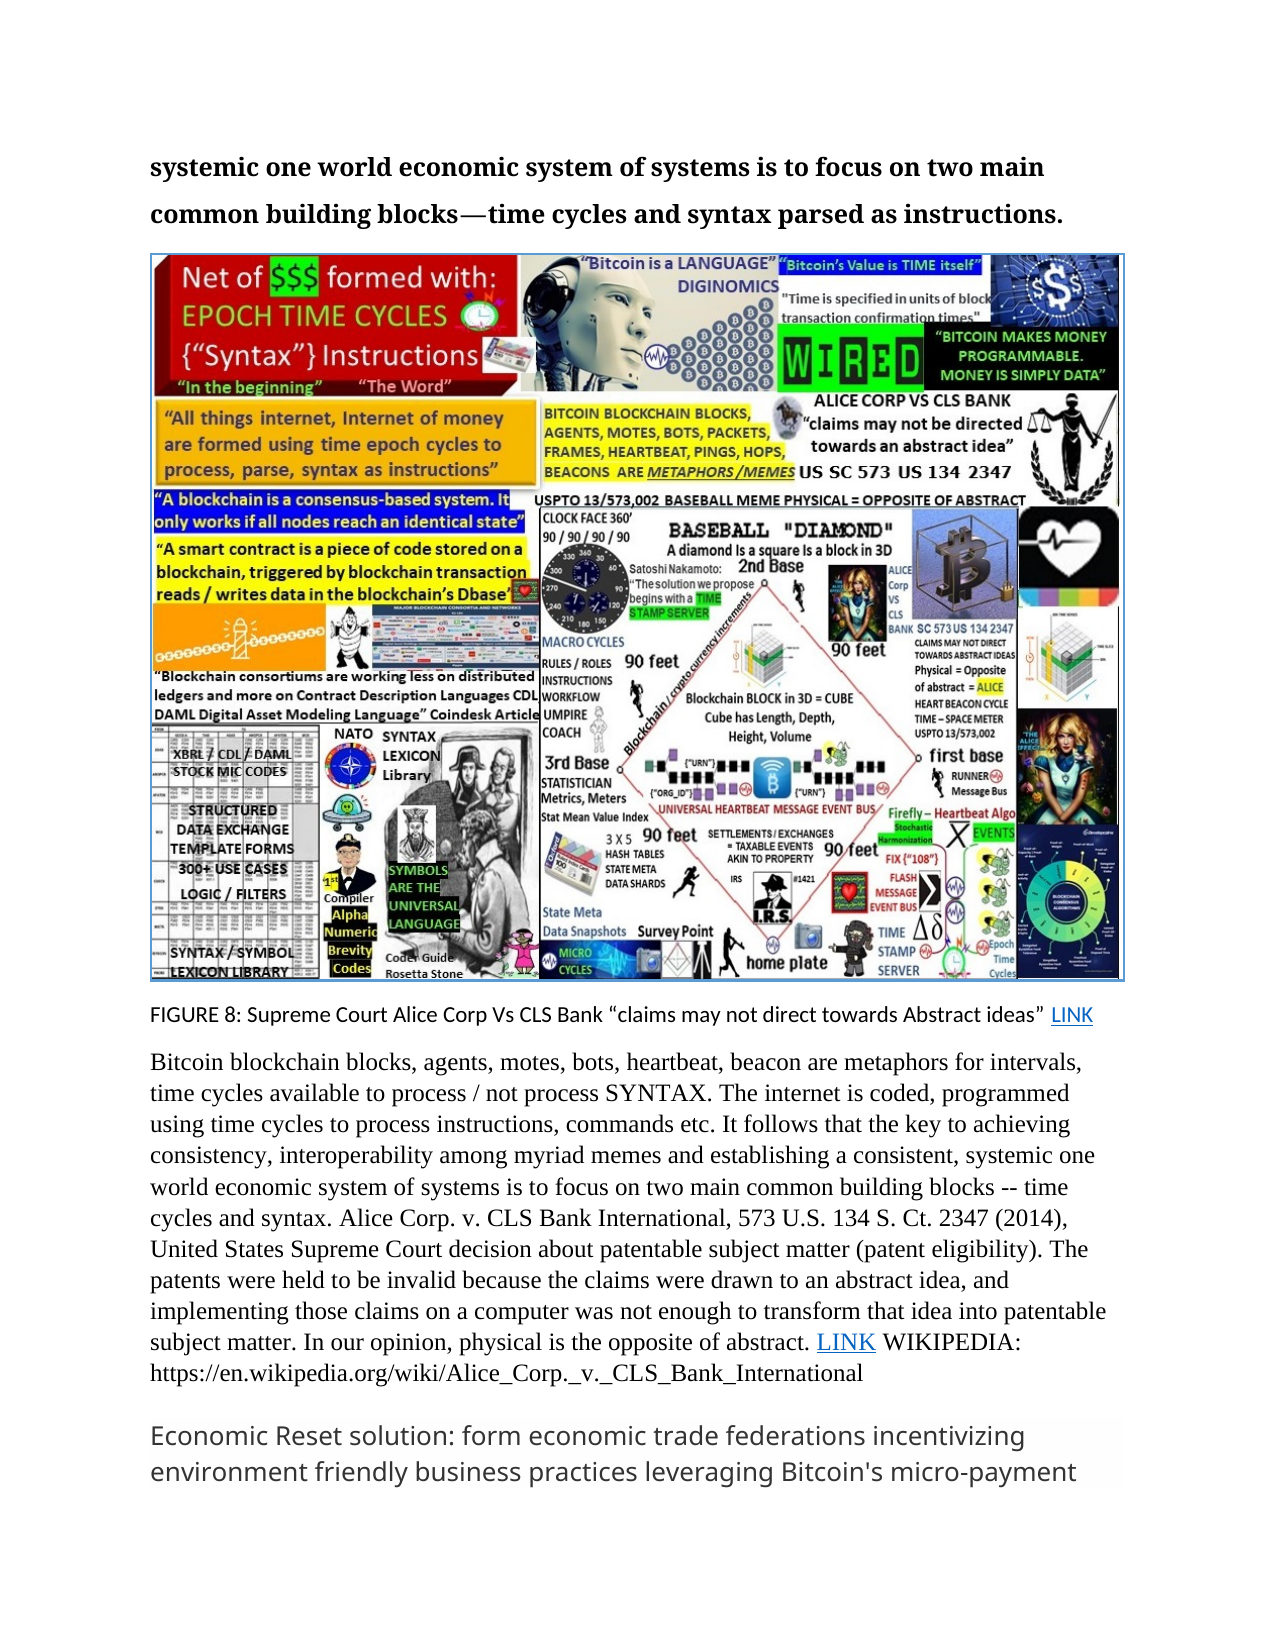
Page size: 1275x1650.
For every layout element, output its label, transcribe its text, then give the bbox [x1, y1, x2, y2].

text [150, 150, 1125, 233]
text Bitcoin blockchain blocks, agents, motes, bots, heartbeat, beacon are metaphors for intervals, time cycles available to process / not process SYNTAX. The internet is coded, programmed using time cycles to process instructions, commands etc. It follows that the key to achieving consistency, interoperability among myriad memes and establishing a consistent, systemic one world economic system of systems is to focus on two main common building blocks -- time cycles and syntax. Alice Corp. v. CLS Bank International, 573 U.S. 134 S. Ct. 2347 (2014), United States Supreme Court decision about patentable subject matter (patent eligibility). The patents were held to be invalid because the claims were drawn to an abstract idea, and implementing those claims on a computer was not enough to transform that idea into patentable subject matter. In our opinion, physical is the opposite of abstract. LINK WIKIPEDIA: https://en.wikipedia.org/wiki/Alice_Corp._v._CLS_Bank_International [150, 1047, 1125, 1387]
picture [152, 255, 1123, 979]
text FIGURE 8: Supreme Court Alice Corp Vs CLS Bank “claims may not direct towards Abstract ideas” LINK [150, 1001, 1125, 1028]
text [150, 1418, 1125, 1489]
